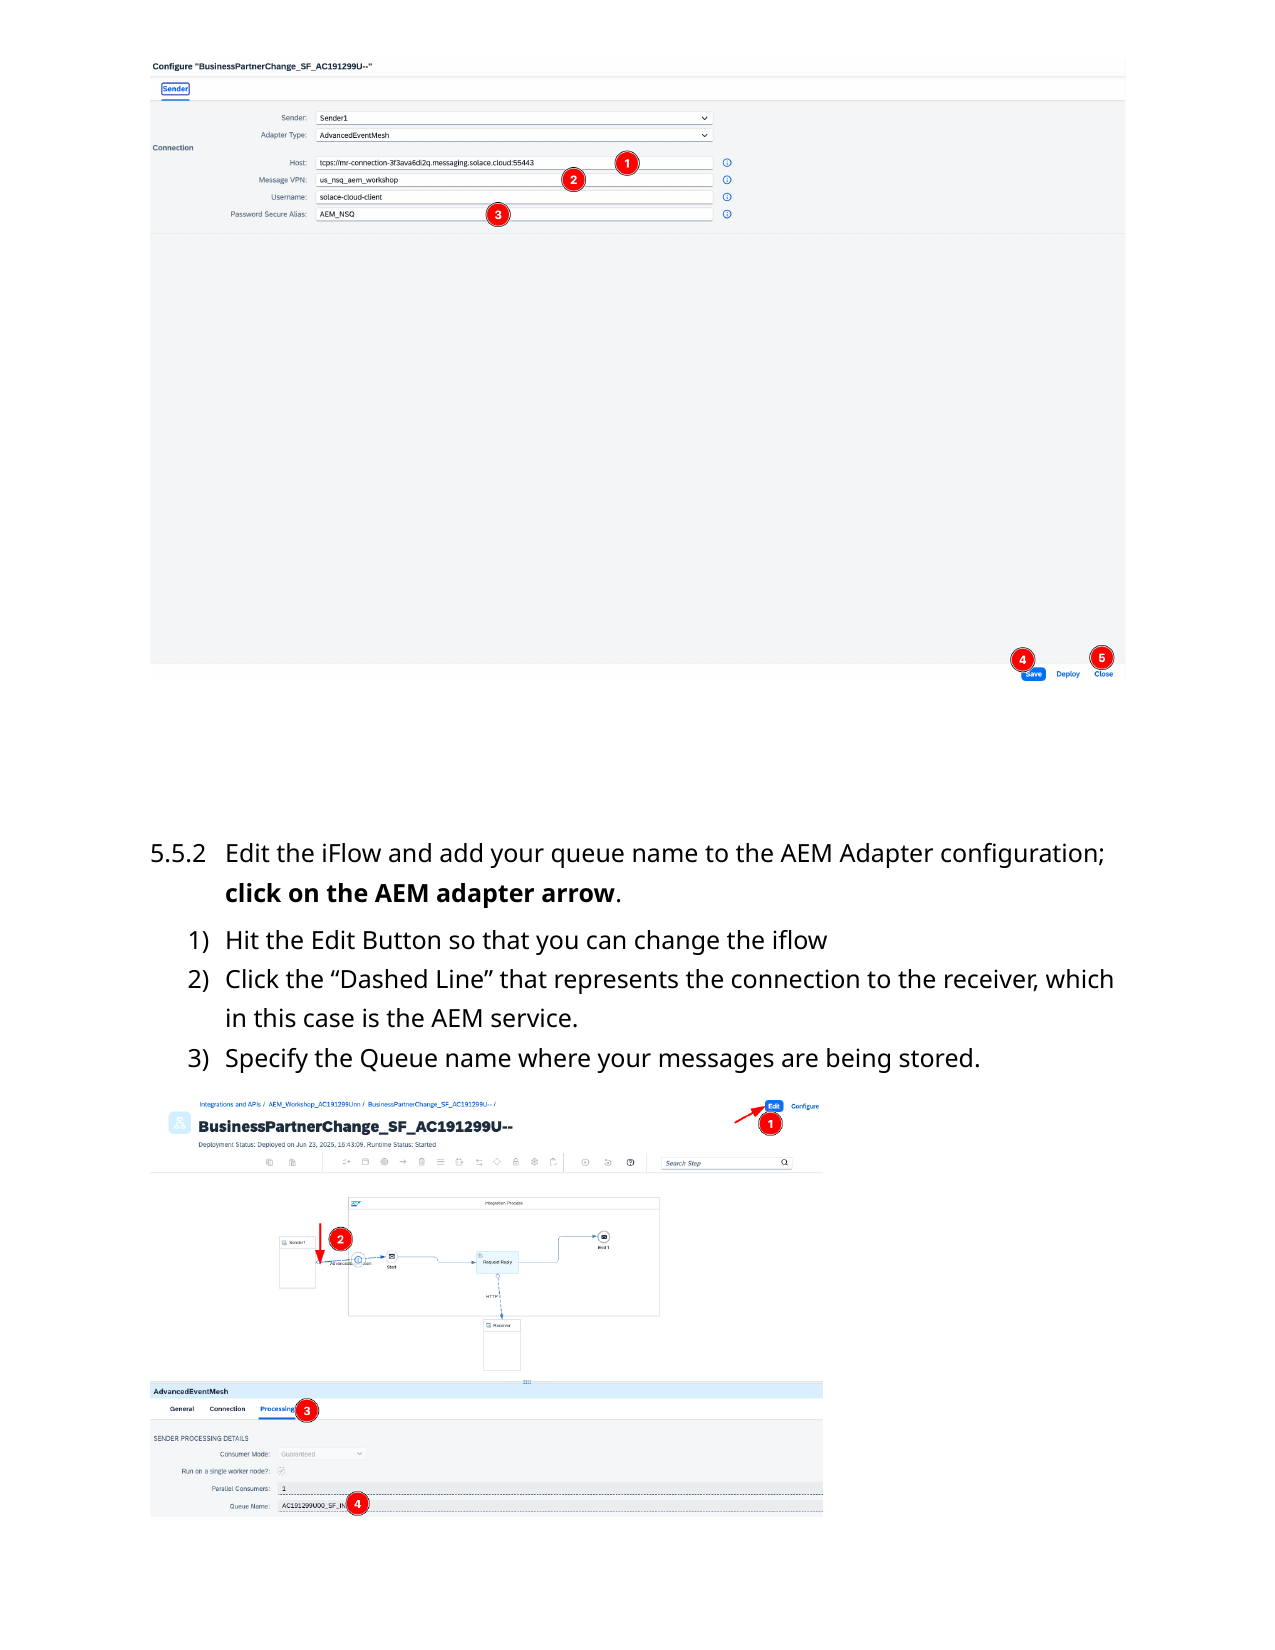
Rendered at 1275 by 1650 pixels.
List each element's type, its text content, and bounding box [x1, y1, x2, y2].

subtitle Edit the iFlow and add your queue name to the AEM Adapter configuration; click on the AEM adapter arrow. [150, 836, 1125, 909]
list Click the “Dashed Line” that represents the connection to the receiver, which in this case is the AEM service. [187, 962, 1125, 1035]
list Specify the Queue name where your messages are being stored. [187, 1040, 1125, 1074]
picture [150, 59, 1125, 681]
picture [150, 1096, 823, 1517]
list Hit the Edit Button so that you can change the iflow [187, 923, 1125, 957]
